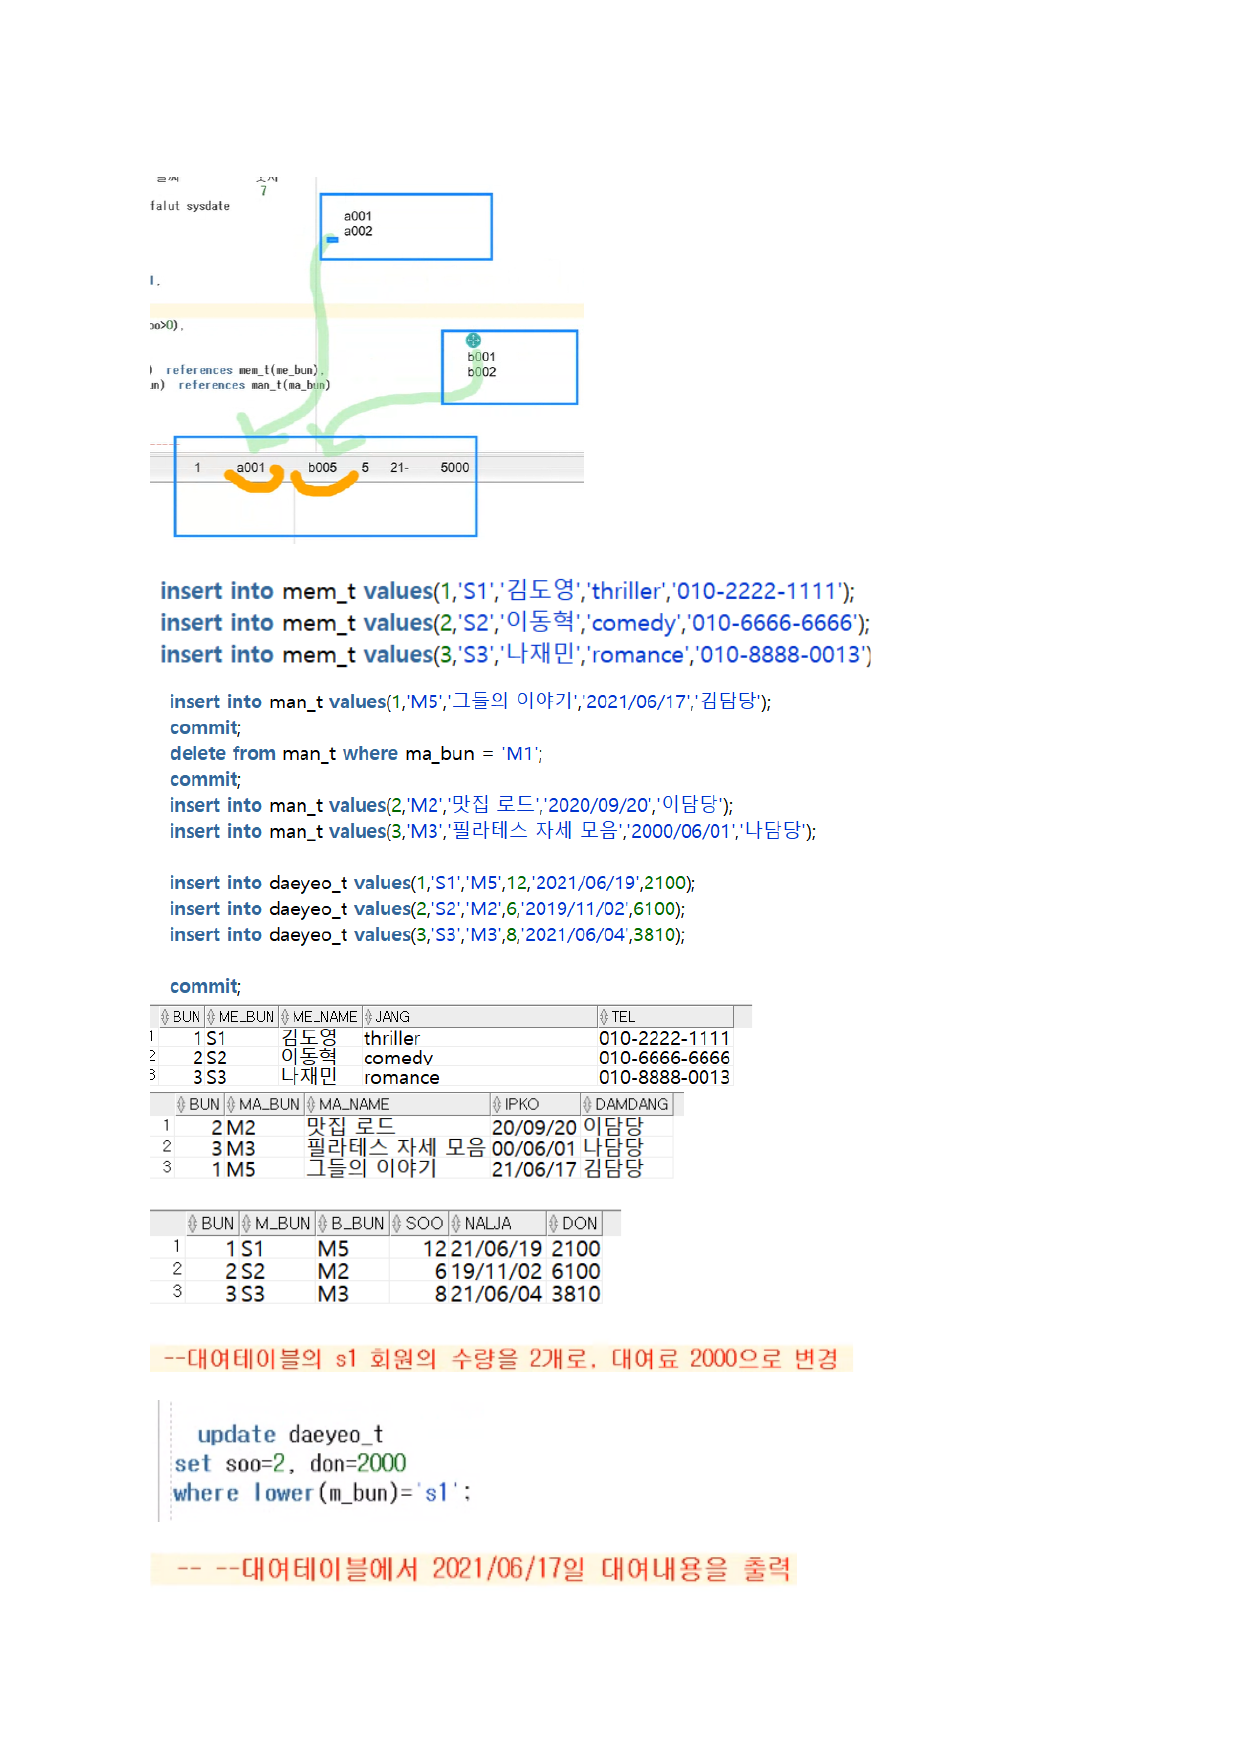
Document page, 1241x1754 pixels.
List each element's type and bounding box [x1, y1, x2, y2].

picture [150, 1550, 797, 1592]
picture [150, 572, 871, 1372]
picture [150, 177, 584, 544]
picture [150, 1400, 485, 1522]
